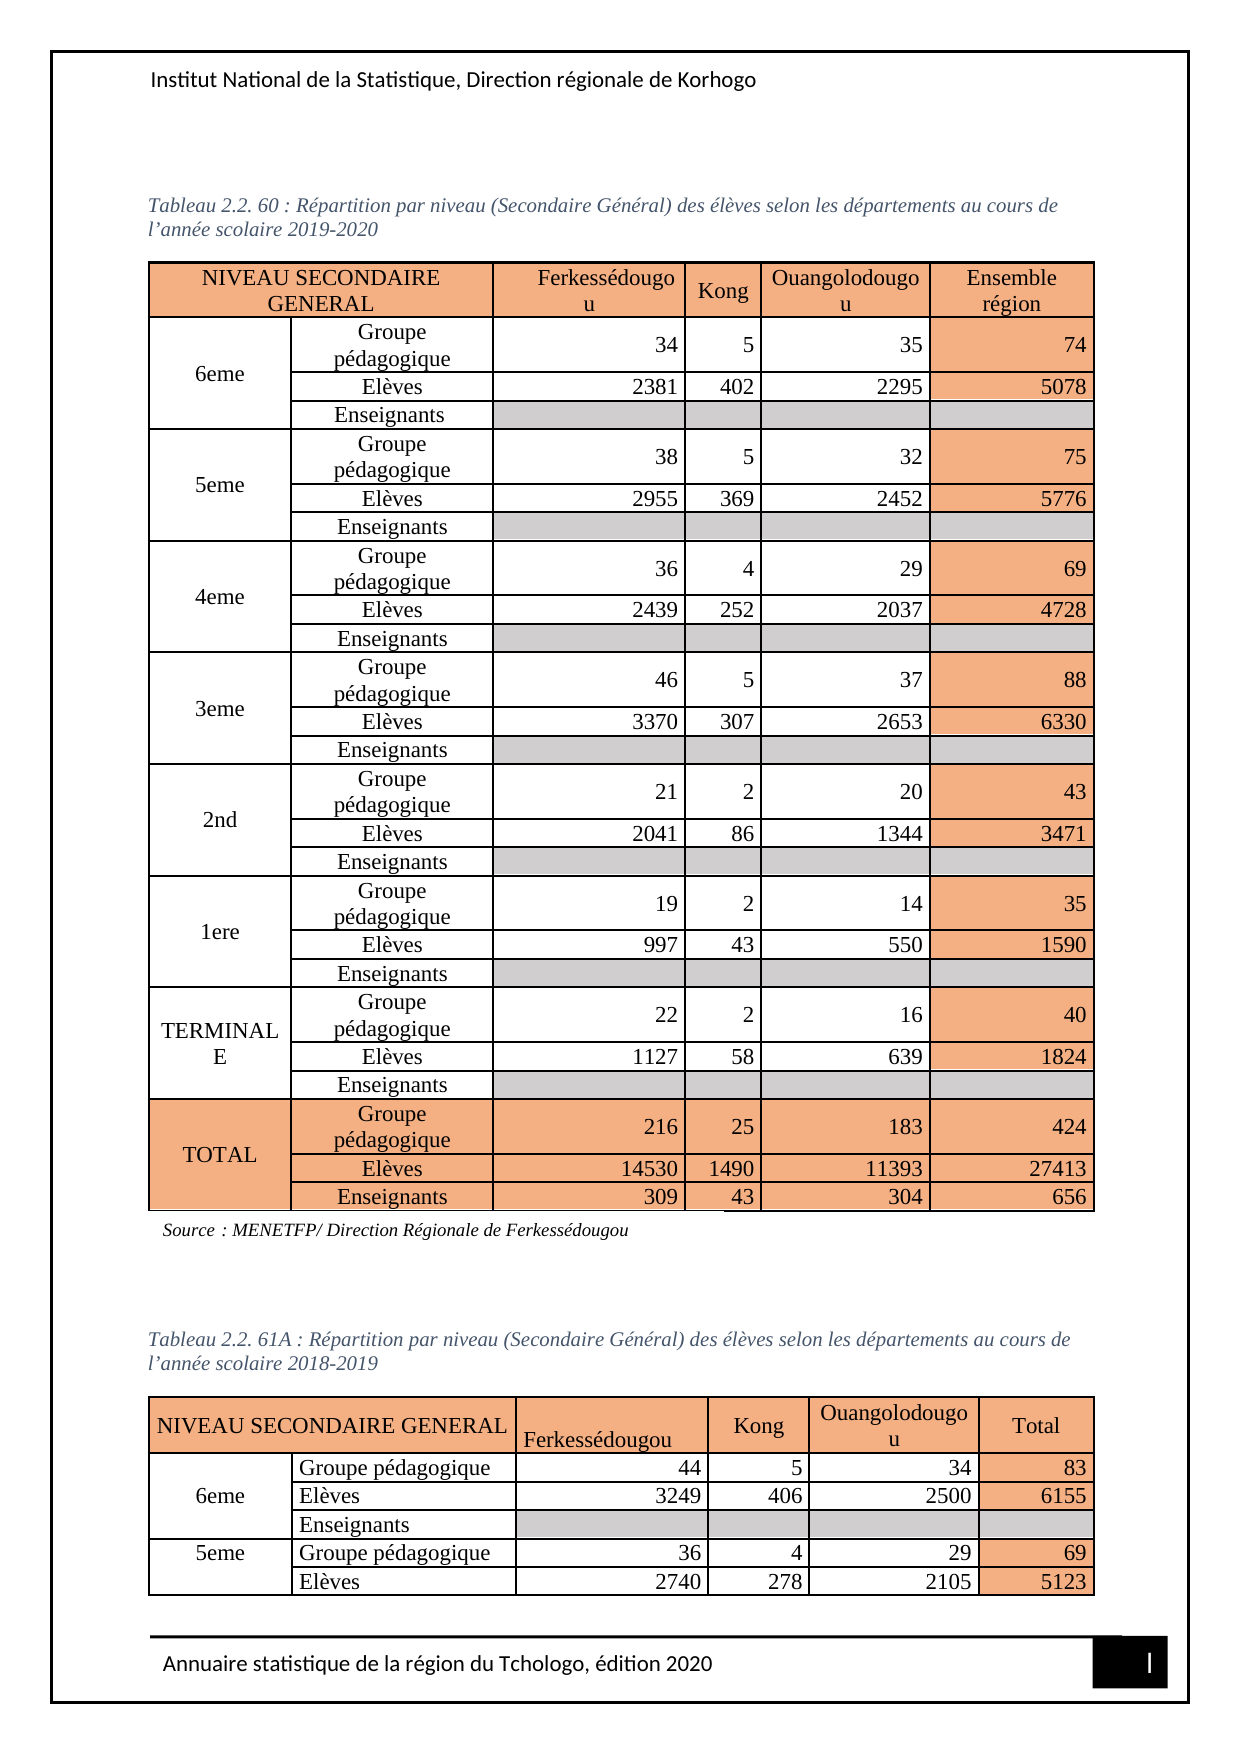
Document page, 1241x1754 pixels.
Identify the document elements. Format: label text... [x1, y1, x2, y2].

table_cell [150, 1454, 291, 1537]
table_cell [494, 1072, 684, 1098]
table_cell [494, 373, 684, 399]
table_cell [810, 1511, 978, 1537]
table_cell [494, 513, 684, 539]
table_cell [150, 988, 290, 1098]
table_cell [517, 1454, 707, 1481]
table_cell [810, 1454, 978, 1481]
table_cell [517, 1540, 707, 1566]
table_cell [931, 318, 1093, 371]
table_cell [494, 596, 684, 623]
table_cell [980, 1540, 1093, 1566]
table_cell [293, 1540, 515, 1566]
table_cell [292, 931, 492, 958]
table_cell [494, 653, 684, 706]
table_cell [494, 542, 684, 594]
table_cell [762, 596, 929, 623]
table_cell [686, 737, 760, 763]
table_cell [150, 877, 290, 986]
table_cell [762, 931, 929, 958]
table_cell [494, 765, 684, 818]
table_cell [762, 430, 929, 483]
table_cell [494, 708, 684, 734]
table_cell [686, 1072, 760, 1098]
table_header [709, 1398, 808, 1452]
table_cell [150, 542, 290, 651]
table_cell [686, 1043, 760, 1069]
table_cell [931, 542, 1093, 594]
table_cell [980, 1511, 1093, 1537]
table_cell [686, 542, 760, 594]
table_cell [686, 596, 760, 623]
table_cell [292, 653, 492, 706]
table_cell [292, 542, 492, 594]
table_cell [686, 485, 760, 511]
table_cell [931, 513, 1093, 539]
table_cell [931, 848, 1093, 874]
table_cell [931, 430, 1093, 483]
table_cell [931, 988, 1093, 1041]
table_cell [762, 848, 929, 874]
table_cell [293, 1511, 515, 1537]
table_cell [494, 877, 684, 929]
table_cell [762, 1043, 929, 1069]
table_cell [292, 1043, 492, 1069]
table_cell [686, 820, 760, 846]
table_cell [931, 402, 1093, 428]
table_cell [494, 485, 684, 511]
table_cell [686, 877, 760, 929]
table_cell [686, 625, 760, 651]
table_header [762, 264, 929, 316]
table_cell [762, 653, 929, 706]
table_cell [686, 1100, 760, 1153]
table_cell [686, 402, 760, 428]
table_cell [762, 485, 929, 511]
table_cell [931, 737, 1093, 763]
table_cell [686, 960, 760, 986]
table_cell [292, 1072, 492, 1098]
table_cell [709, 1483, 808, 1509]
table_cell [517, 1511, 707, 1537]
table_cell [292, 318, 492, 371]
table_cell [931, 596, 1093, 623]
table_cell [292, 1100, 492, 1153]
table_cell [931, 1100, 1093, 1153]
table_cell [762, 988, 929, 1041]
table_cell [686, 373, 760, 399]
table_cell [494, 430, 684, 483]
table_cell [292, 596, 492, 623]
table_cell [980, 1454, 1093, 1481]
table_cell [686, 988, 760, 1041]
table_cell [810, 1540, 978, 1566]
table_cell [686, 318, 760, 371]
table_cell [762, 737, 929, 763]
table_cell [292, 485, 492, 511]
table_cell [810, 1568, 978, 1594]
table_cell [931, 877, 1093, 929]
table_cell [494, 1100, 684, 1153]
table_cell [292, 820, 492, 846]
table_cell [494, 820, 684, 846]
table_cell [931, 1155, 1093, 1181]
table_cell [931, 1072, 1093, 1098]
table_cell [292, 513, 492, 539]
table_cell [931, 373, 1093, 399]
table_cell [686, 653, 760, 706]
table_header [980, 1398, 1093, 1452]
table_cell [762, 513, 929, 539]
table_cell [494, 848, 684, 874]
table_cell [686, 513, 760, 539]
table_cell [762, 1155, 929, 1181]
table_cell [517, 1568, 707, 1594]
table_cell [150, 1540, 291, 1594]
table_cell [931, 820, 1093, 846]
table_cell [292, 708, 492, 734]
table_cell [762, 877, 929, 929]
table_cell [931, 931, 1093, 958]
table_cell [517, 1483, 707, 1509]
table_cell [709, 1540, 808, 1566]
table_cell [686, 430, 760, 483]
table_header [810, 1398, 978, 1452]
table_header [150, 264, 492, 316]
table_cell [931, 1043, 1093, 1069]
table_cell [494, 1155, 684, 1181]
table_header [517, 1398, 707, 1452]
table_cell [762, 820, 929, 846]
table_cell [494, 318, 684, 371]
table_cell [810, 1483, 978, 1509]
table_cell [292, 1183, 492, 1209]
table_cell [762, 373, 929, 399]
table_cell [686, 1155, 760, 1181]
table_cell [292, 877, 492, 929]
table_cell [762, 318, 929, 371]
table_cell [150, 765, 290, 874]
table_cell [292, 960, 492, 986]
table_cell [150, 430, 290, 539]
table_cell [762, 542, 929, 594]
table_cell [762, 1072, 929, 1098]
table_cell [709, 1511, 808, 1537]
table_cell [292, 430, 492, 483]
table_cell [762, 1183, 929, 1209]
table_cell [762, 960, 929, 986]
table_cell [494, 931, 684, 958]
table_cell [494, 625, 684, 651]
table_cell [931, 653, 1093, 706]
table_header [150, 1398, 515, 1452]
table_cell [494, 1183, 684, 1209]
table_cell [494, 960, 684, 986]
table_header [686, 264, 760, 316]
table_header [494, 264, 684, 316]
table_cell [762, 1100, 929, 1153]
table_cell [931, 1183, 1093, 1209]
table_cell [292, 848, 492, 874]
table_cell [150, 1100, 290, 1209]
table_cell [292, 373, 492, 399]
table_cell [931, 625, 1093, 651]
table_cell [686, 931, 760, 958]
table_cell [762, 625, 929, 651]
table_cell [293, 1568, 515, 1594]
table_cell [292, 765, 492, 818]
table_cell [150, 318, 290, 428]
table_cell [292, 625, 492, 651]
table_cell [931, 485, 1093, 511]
text Tableau 2.2. 60 : Répartition par niveau (Secondaire Général) des élèves selon les départements au cours de l’année scolaire 2019-2020 [148, 192, 1093, 241]
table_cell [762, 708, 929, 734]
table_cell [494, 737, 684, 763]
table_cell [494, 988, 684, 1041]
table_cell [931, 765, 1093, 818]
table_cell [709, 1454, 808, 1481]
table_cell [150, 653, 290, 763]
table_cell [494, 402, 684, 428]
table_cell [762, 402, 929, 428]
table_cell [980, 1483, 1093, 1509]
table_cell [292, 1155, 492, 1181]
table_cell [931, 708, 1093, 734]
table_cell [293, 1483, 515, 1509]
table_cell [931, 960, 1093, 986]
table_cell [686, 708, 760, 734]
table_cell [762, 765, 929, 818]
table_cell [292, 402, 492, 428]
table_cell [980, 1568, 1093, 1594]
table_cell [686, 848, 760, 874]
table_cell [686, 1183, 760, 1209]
text Tableau 2.2. 61A : Répartition par niveau (Secondaire Général) des élèves selon les départements au cours de l’année scolaire 2018-2019 [148, 1327, 1093, 1375]
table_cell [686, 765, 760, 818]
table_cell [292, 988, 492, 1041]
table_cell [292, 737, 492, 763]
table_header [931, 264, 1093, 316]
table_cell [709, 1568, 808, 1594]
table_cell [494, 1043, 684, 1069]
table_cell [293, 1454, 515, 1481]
